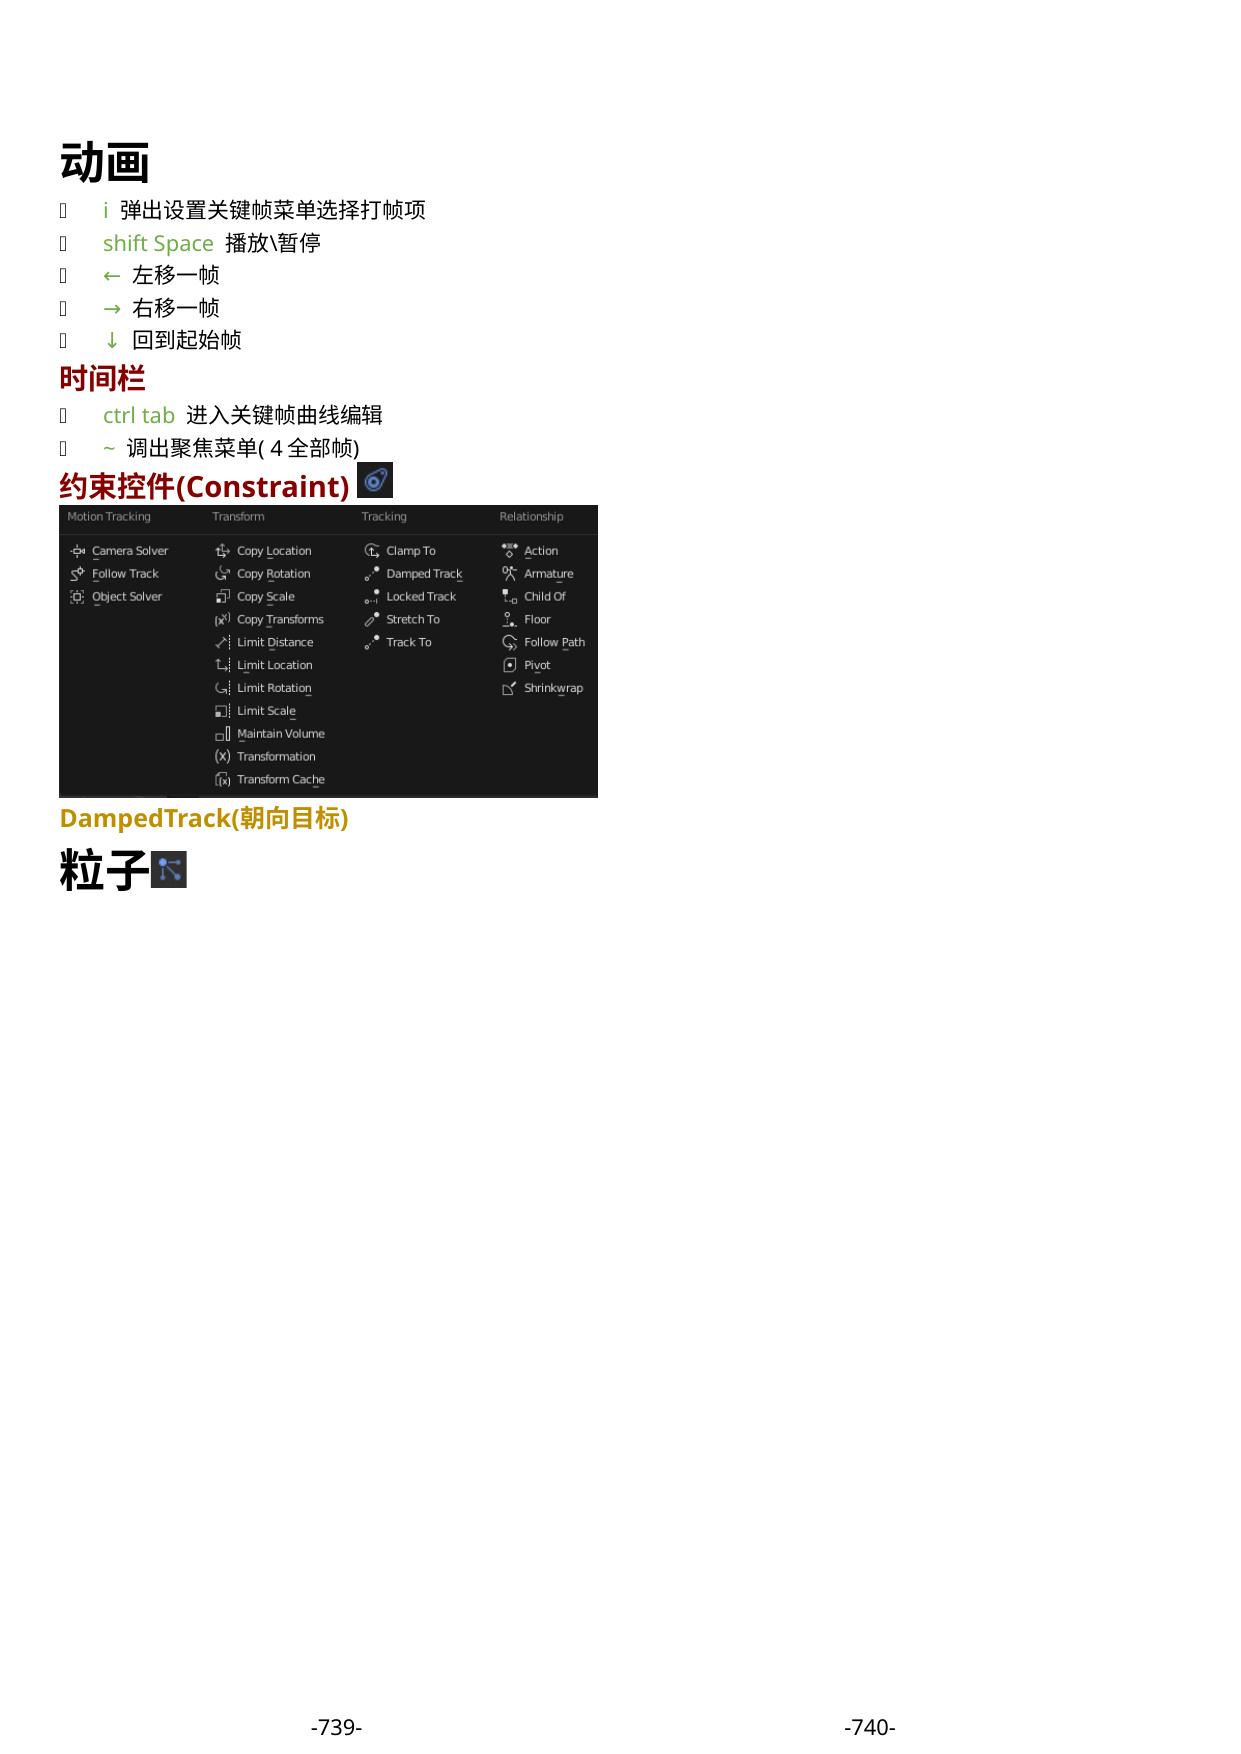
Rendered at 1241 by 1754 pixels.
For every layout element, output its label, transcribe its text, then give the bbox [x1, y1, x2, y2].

subtitle 时间栏 [59, 356, 598, 398]
list ctrl tab 进入关键帧曲线编辑 [59, 398, 598, 430]
subtitle 动画 [59, 127, 598, 193]
picture [357, 462, 393, 498]
list → 右移一帧 [59, 291, 598, 323]
list ← 左移一帧 [59, 258, 598, 291]
list ↓ 回到起始帧 [59, 323, 598, 356]
list i 弹出设置关键帧菜单选择打帧项 [59, 193, 598, 226]
subtitle 约束控件(Constraint) [59, 463, 598, 505]
picture [150, 851, 187, 888]
subtitle 粒子 [59, 834, 598, 901]
picture [59, 505, 598, 798]
subtitle DampedTrack(朝向目标) [59, 798, 598, 834]
list shift Space 播放\暂停 [59, 226, 598, 258]
list ~ 调出聚焦菜单( 4全部帧) [59, 430, 598, 463]
